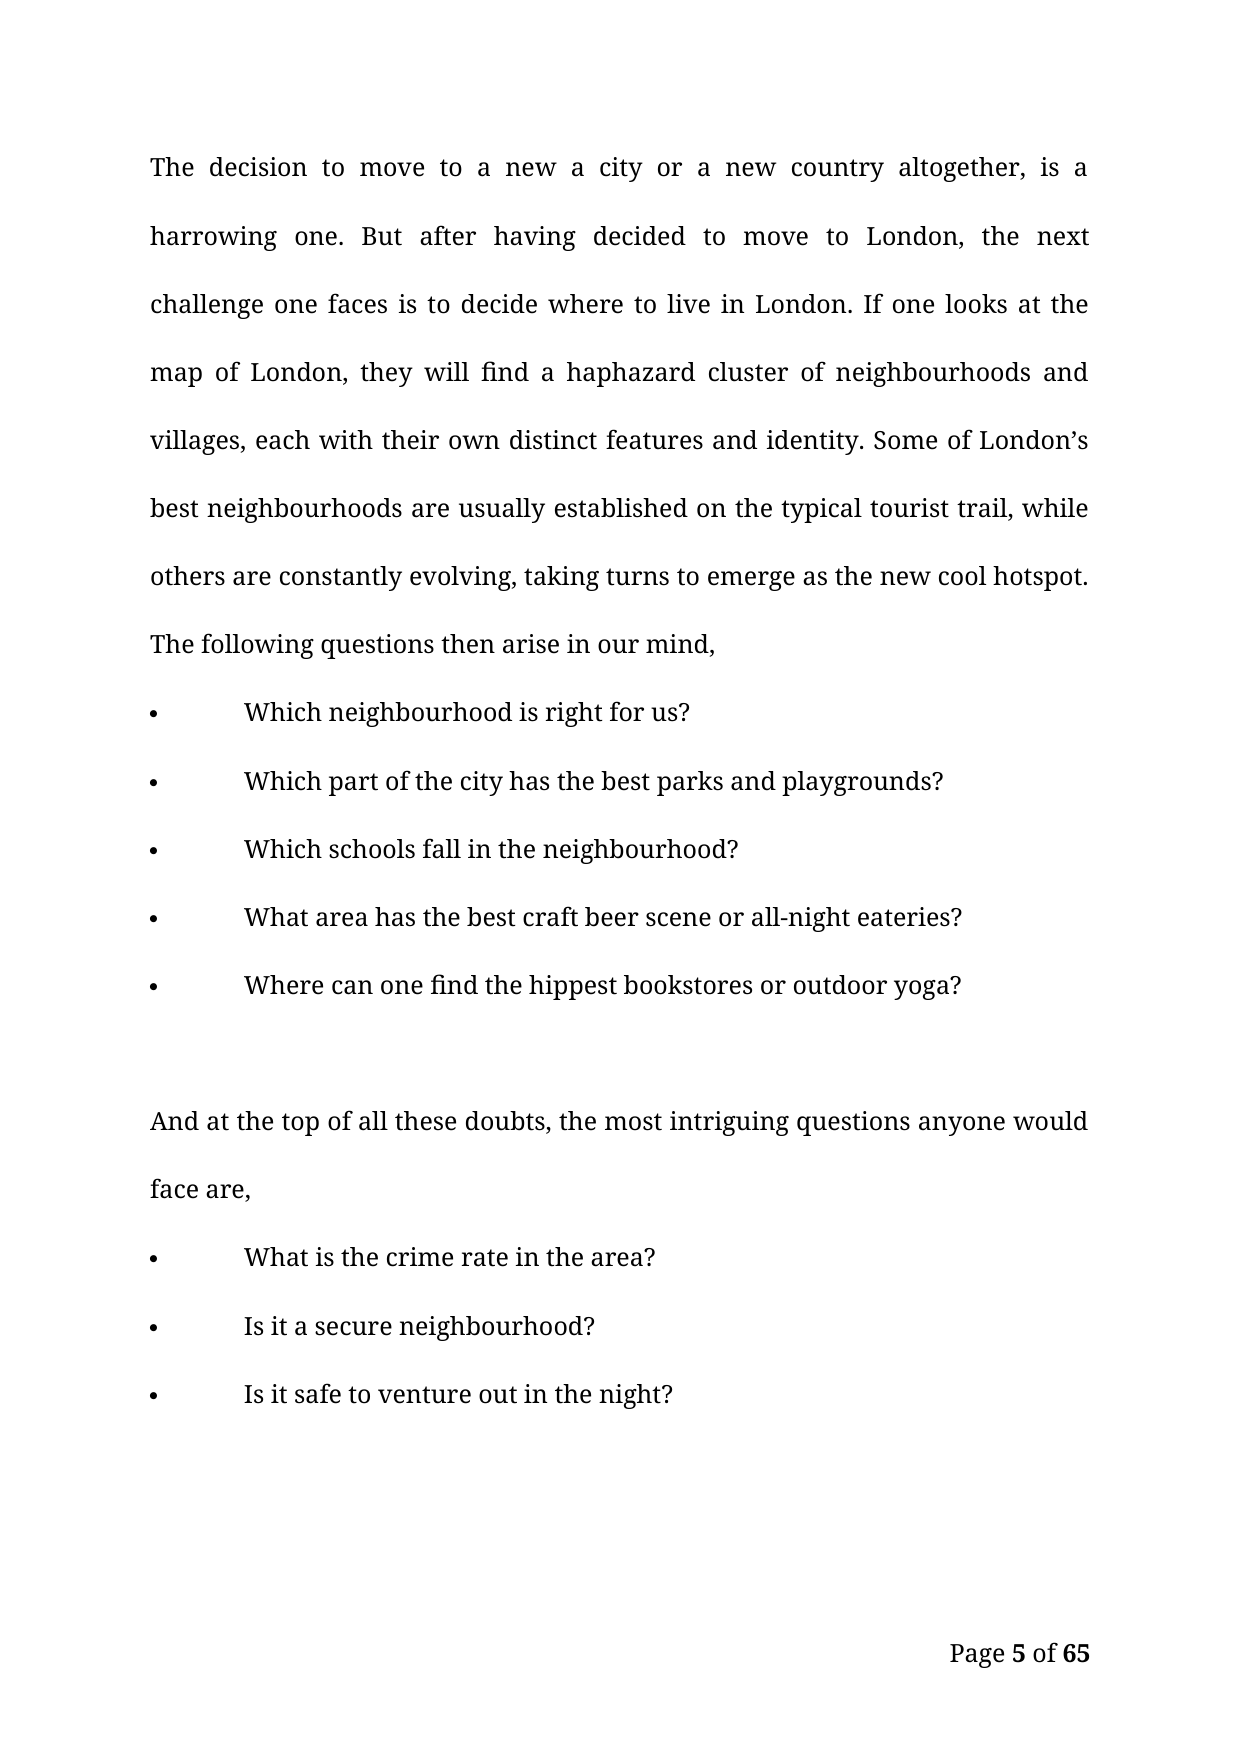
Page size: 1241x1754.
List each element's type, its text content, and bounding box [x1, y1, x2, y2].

list Which part of the city has the best parks and playgrounds? [150, 763, 1090, 797]
list Is it safe to venture out in the night? [150, 1376, 1090, 1410]
list Which neighbourhood is right for us? [150, 695, 1090, 729]
list What area has the best craft beer scene or all-night eateries? [150, 899, 1090, 933]
list Which schools fall in the neighbourhood? [150, 831, 1090, 865]
text And at the top of all these doubts, the most intriguing questions anyone would face are, [150, 1104, 1090, 1206]
text The decision to move to a new a city or a new country altogether, is a harrowing one. But after having decided to move to London, the next challenge one faces is to decide where to live in London. If one looks at the map of London, they will find a haphazard cluster of neighbourhoods and villages, each with their own distinct features and identity. Some of London’s best neighbourhoods are usually established on the typical tourist trail, while others are constantly evolving, taking turns to emerge as the new cool hotspot. The following questions then arise in our mind, [150, 150, 1090, 661]
list Is it a secure neighbourhood? [150, 1308, 1090, 1342]
list Where can one find the hippest bookstores or outdoor yoga? [150, 967, 1090, 1002]
list What is the crime rate in the area? [150, 1240, 1090, 1274]
